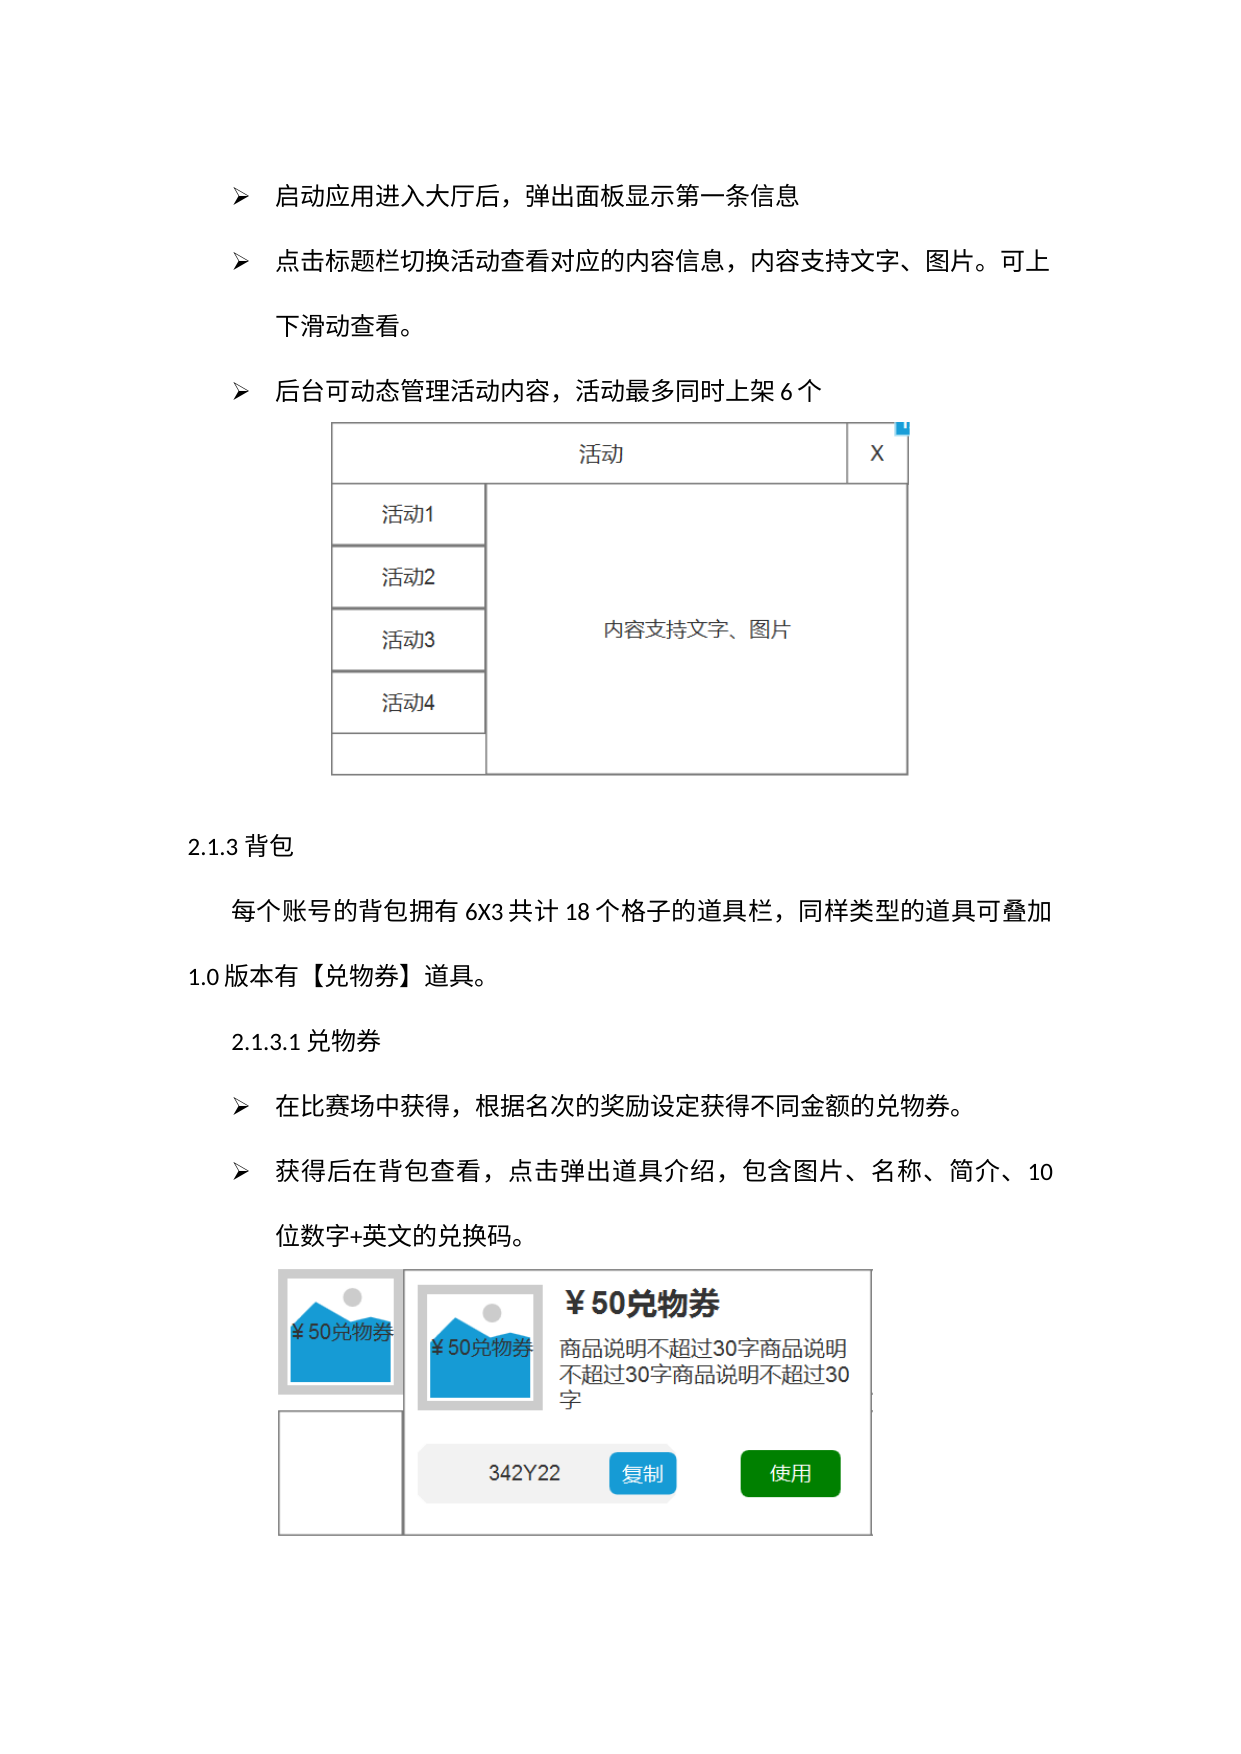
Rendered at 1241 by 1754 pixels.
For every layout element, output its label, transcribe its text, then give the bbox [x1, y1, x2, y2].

list 后台可动态管理活动内容，活动最多同时上架6个 [231, 357, 1053, 422]
text 2.1.3.1 兑物券 [187, 1007, 1053, 1072]
text 每个账号的背包拥有6X3共计18个格子的道具栏，同样类型的道具可叠加，1.0版本有【兑物券】道具。 [187, 877, 1053, 1007]
list 获得后在背包查看，点击弹出道具介绍，包含图片、名称、简介、10位数字+英文的兑换码。 [231, 1137, 1053, 1267]
picture [330, 422, 910, 776]
list 在比赛场中获得，根据名次的奖励设定获得不同金额的兑物券。 [231, 1072, 1053, 1137]
list 启动应用进入大厅后，弹出面板显示第一条信息 [231, 162, 1053, 227]
text 2.1.3 背包 [187, 812, 1053, 877]
picture [275, 1267, 873, 1539]
list 点击标题栏切换活动查看对应的内容信息，内容支持文字、图片。可上下滑动查看。 [231, 227, 1053, 357]
